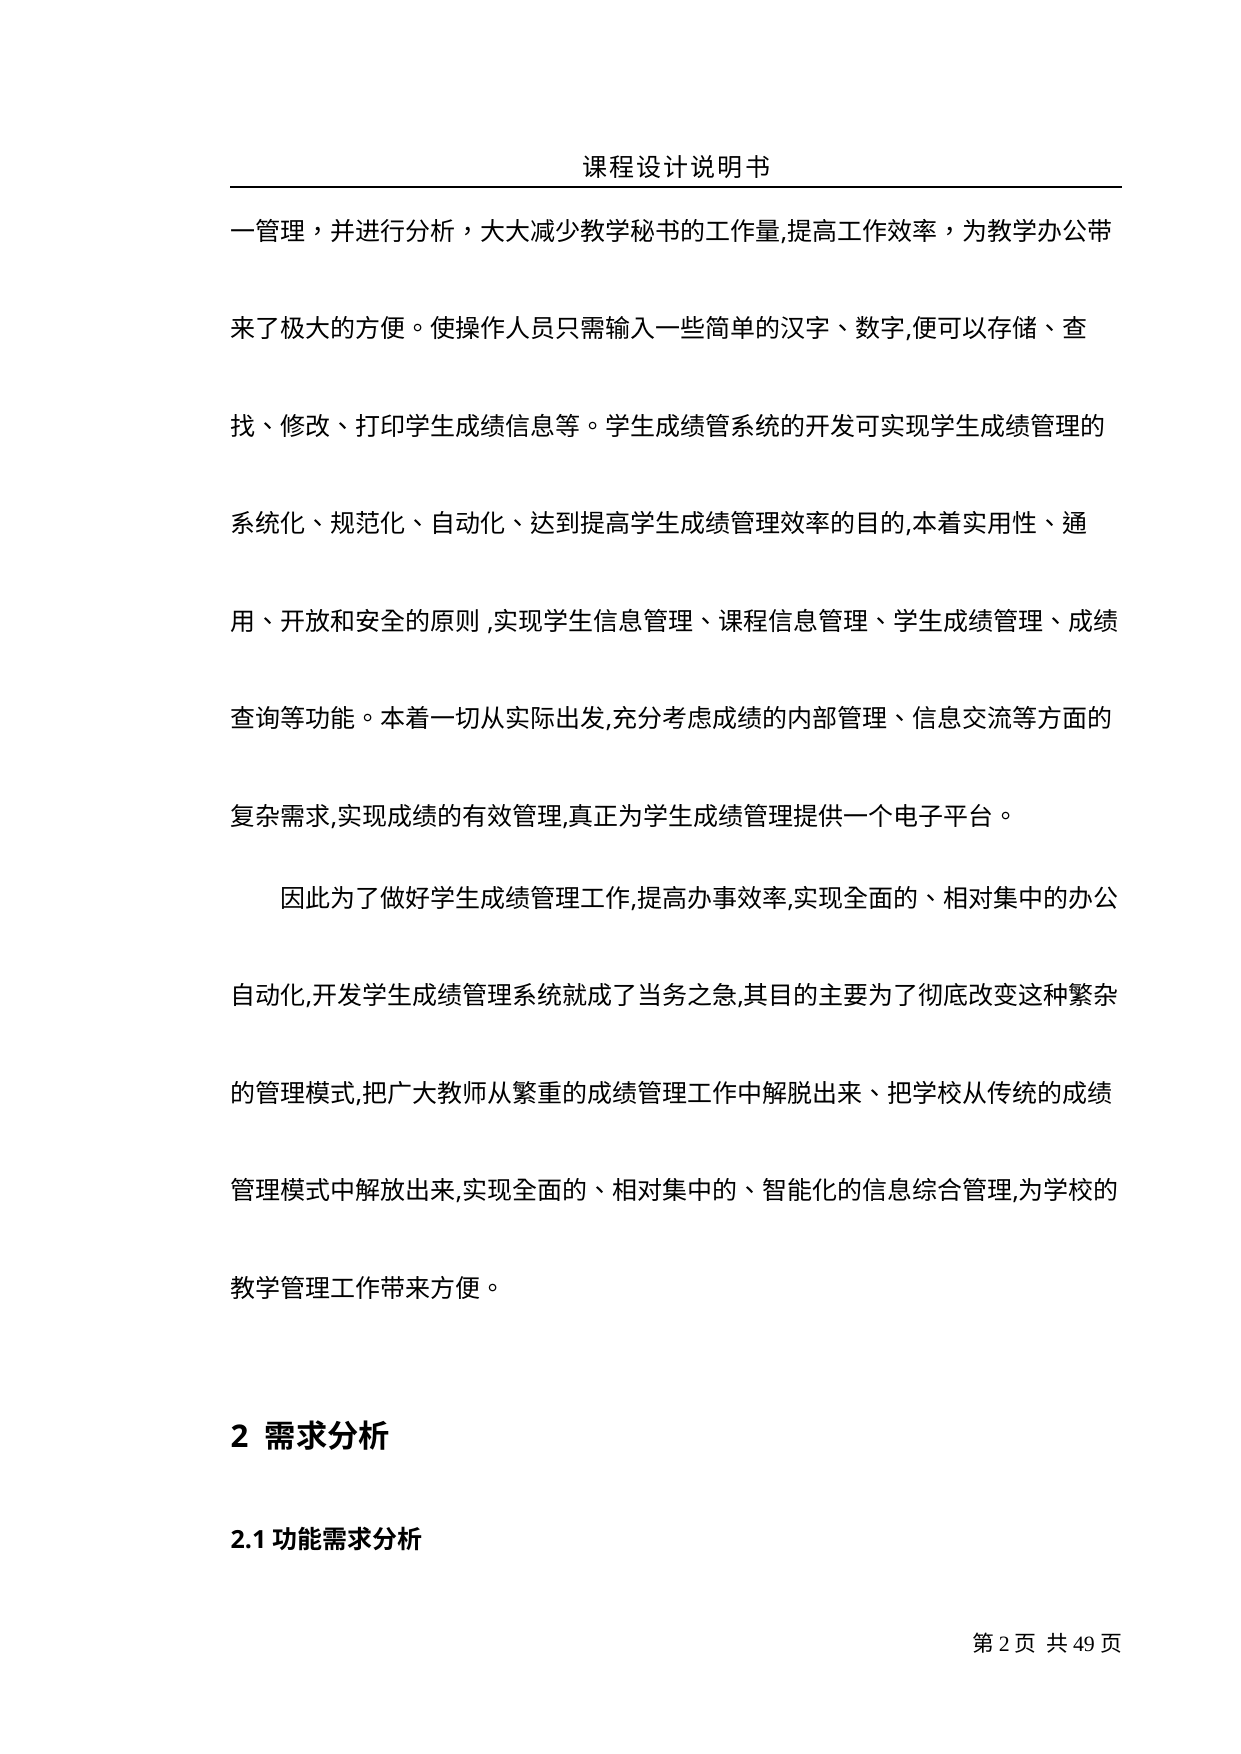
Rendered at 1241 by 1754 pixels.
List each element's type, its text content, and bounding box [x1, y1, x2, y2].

text 2 需求分析 [230, 1403, 1122, 1468]
text 2.1 功能需求分析 [230, 1505, 1122, 1570]
text 因此为了做好学生成绩管理工作,提高办事效率,实现全面的、相对集中的办公自动化,开发学生成绩管理系统就成了当务之急,其目的主要为了彻底改变这种繁杂的管理模式,把广大教师从繁重的成绩管理工作中解脱出来、把学校从传统的成绩管理模式中解放出来,实现全面的、相对集中的、智能化的信息综合管理,为学校的教学管理工作带来方便。 [230, 865, 1122, 1320]
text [230, 198, 1122, 848]
